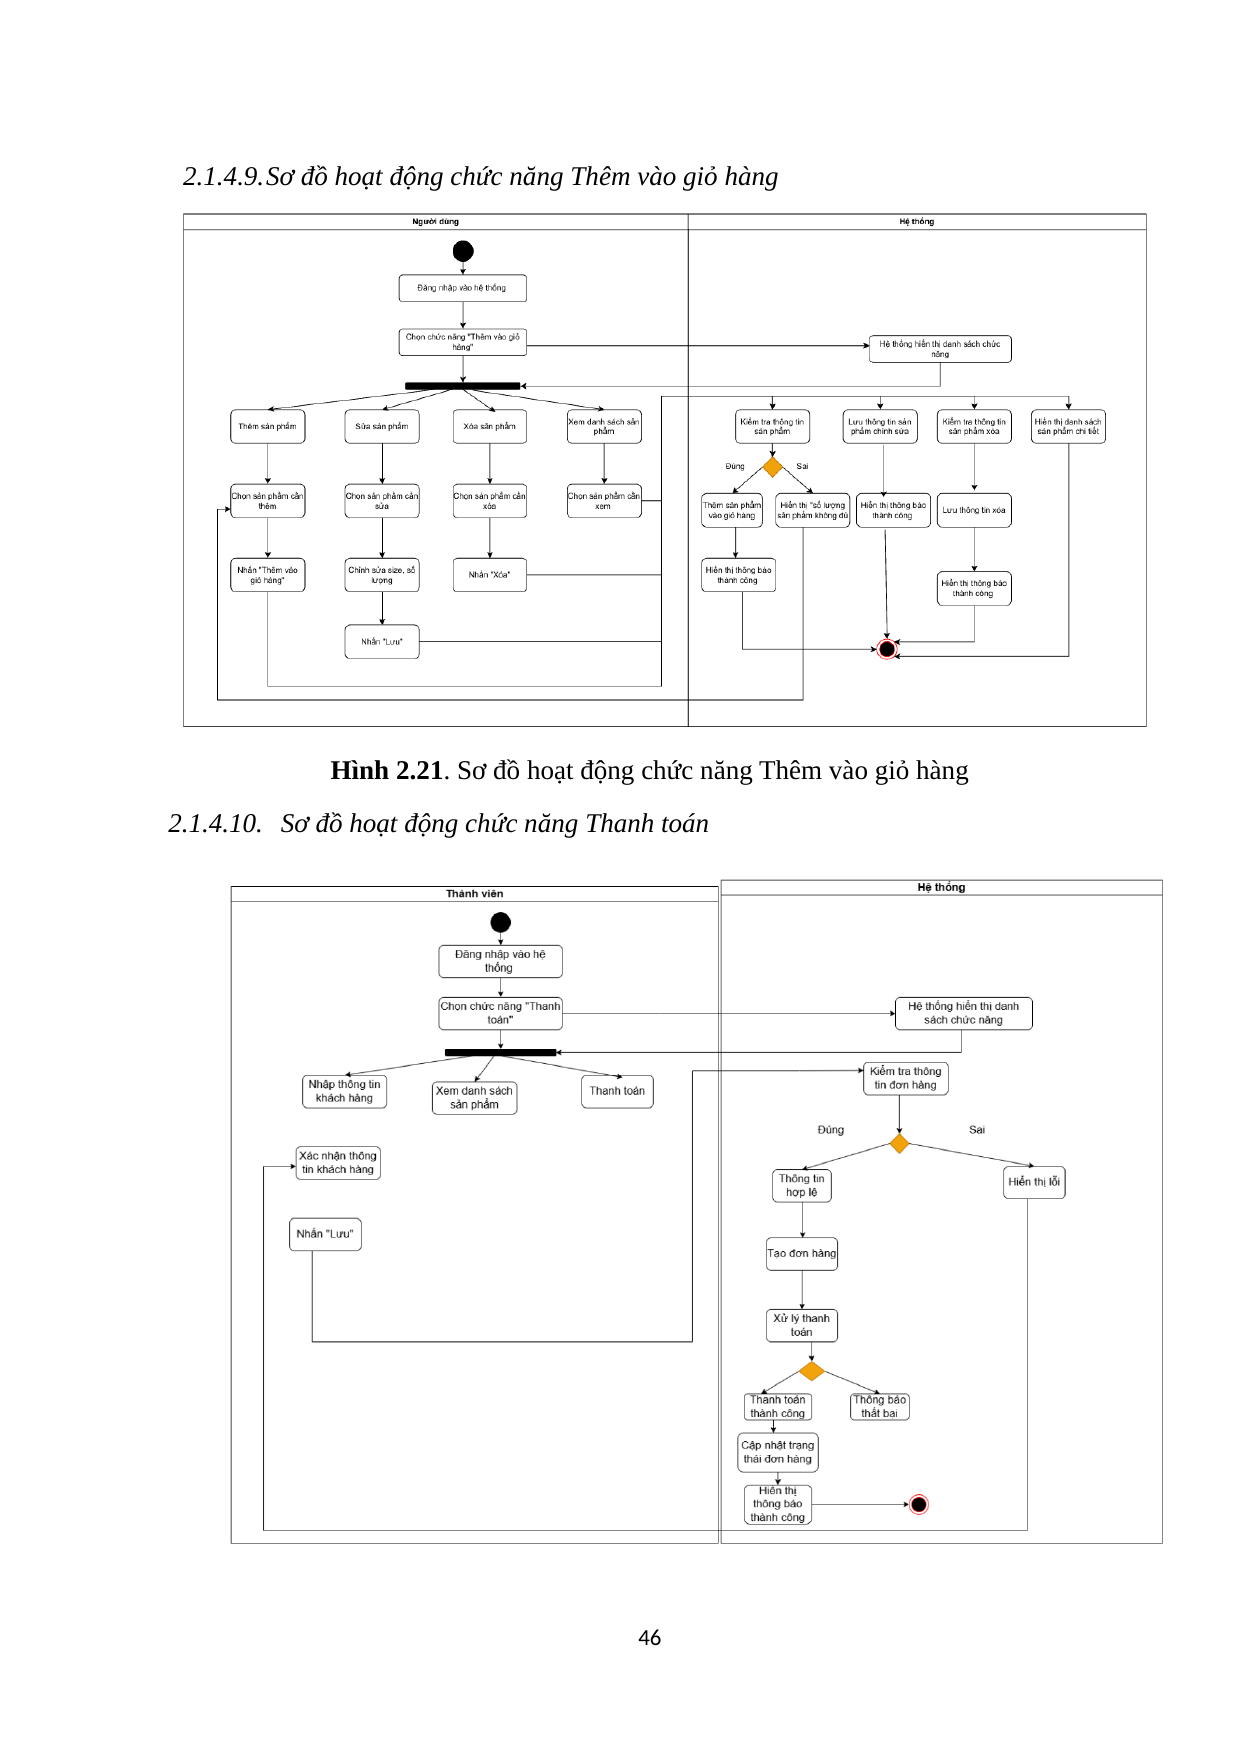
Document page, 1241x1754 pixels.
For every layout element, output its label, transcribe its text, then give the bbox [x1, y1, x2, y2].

list Sơ đồ hoạt động chức năng Thêm vào giỏ hàng [183, 160, 1122, 191]
list Sơ đồ hoạt động chức năng Thanh toán [168, 807, 1122, 838]
picture [224, 873, 1169, 1550]
text Hình 2.21. Sơ đồ hoạt động chức năng Thêm vào giỏ hàng [177, 754, 1122, 785]
picture [177, 210, 1157, 733]
